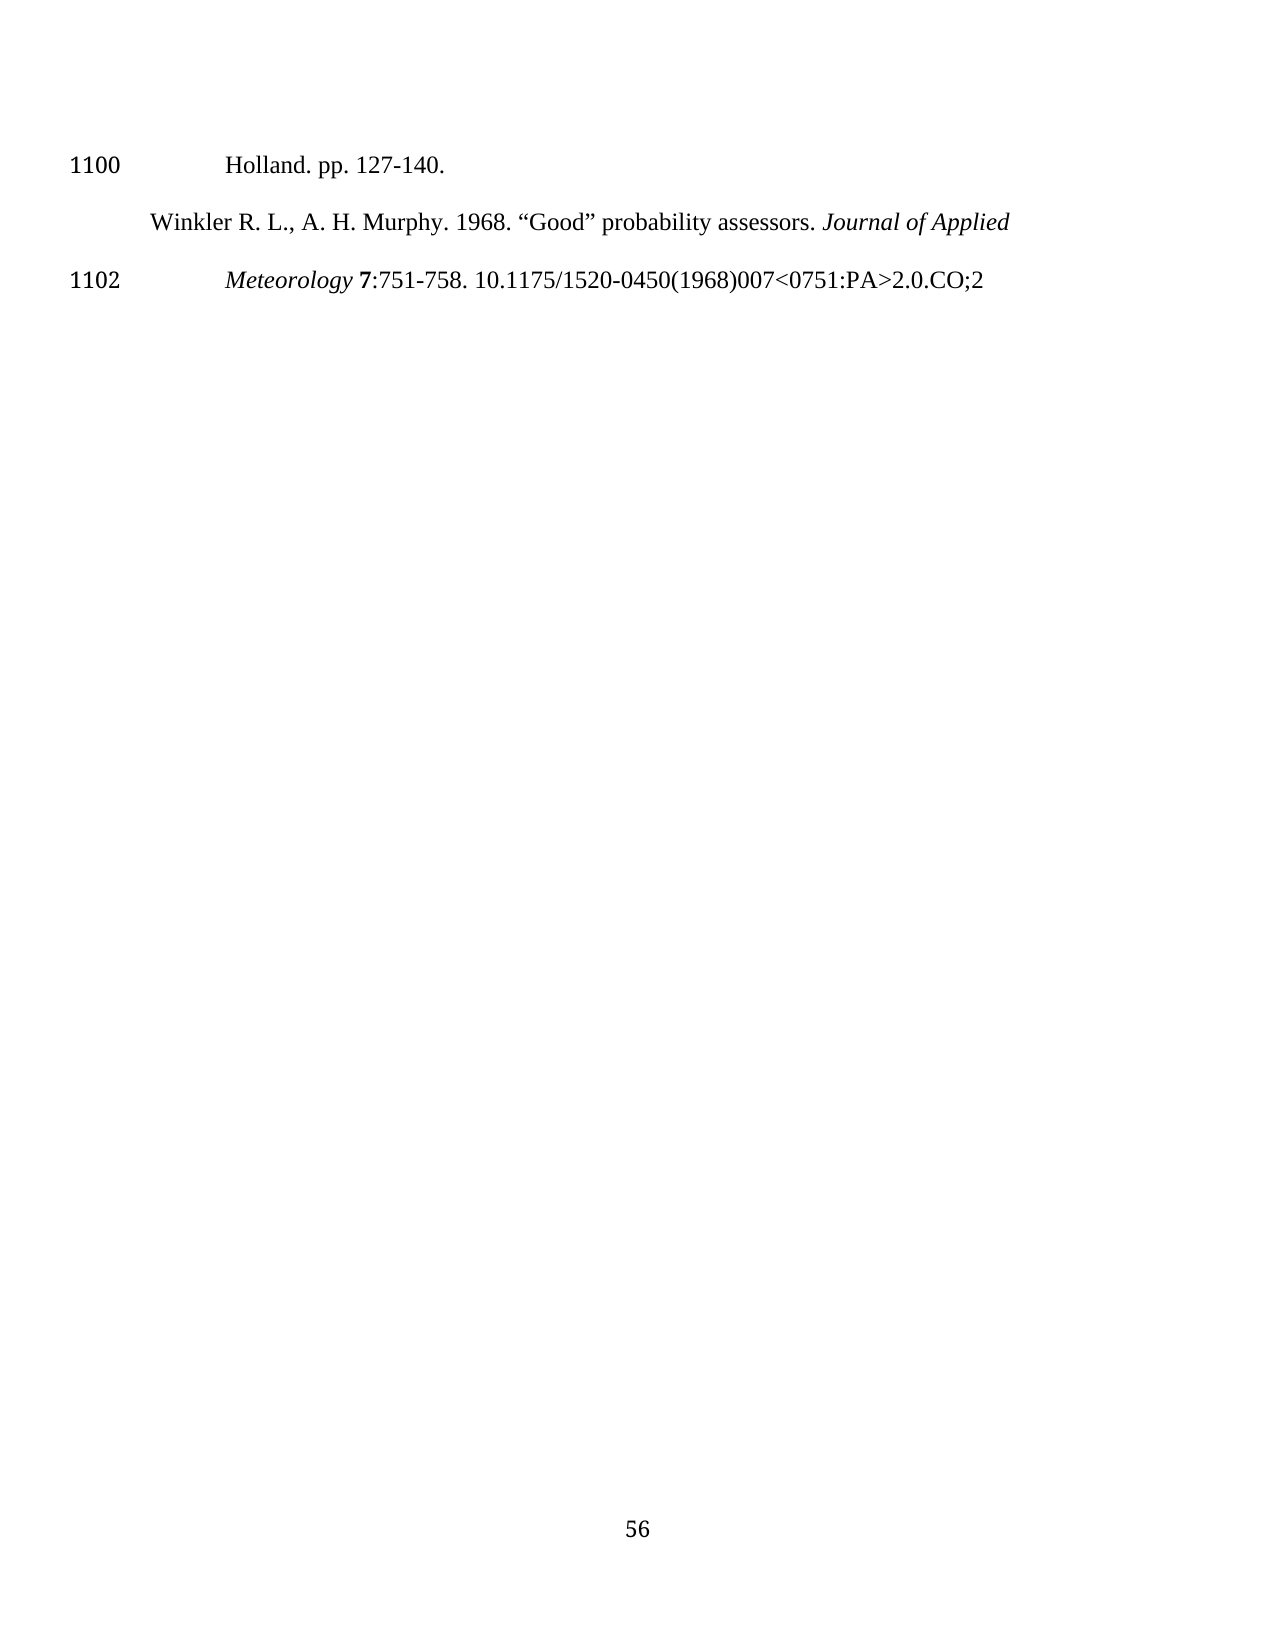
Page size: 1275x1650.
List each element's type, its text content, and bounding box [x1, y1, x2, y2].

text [150, 150, 1125, 179]
text Winkler R. L., A. H. Murphy. 1968. “Good” probability assessors. Journal of Applied Meteorology 7:751-758. 10.1175/1520-0450(1968)007<0751:PA>2.0.CO;2 [150, 207, 1125, 294]
